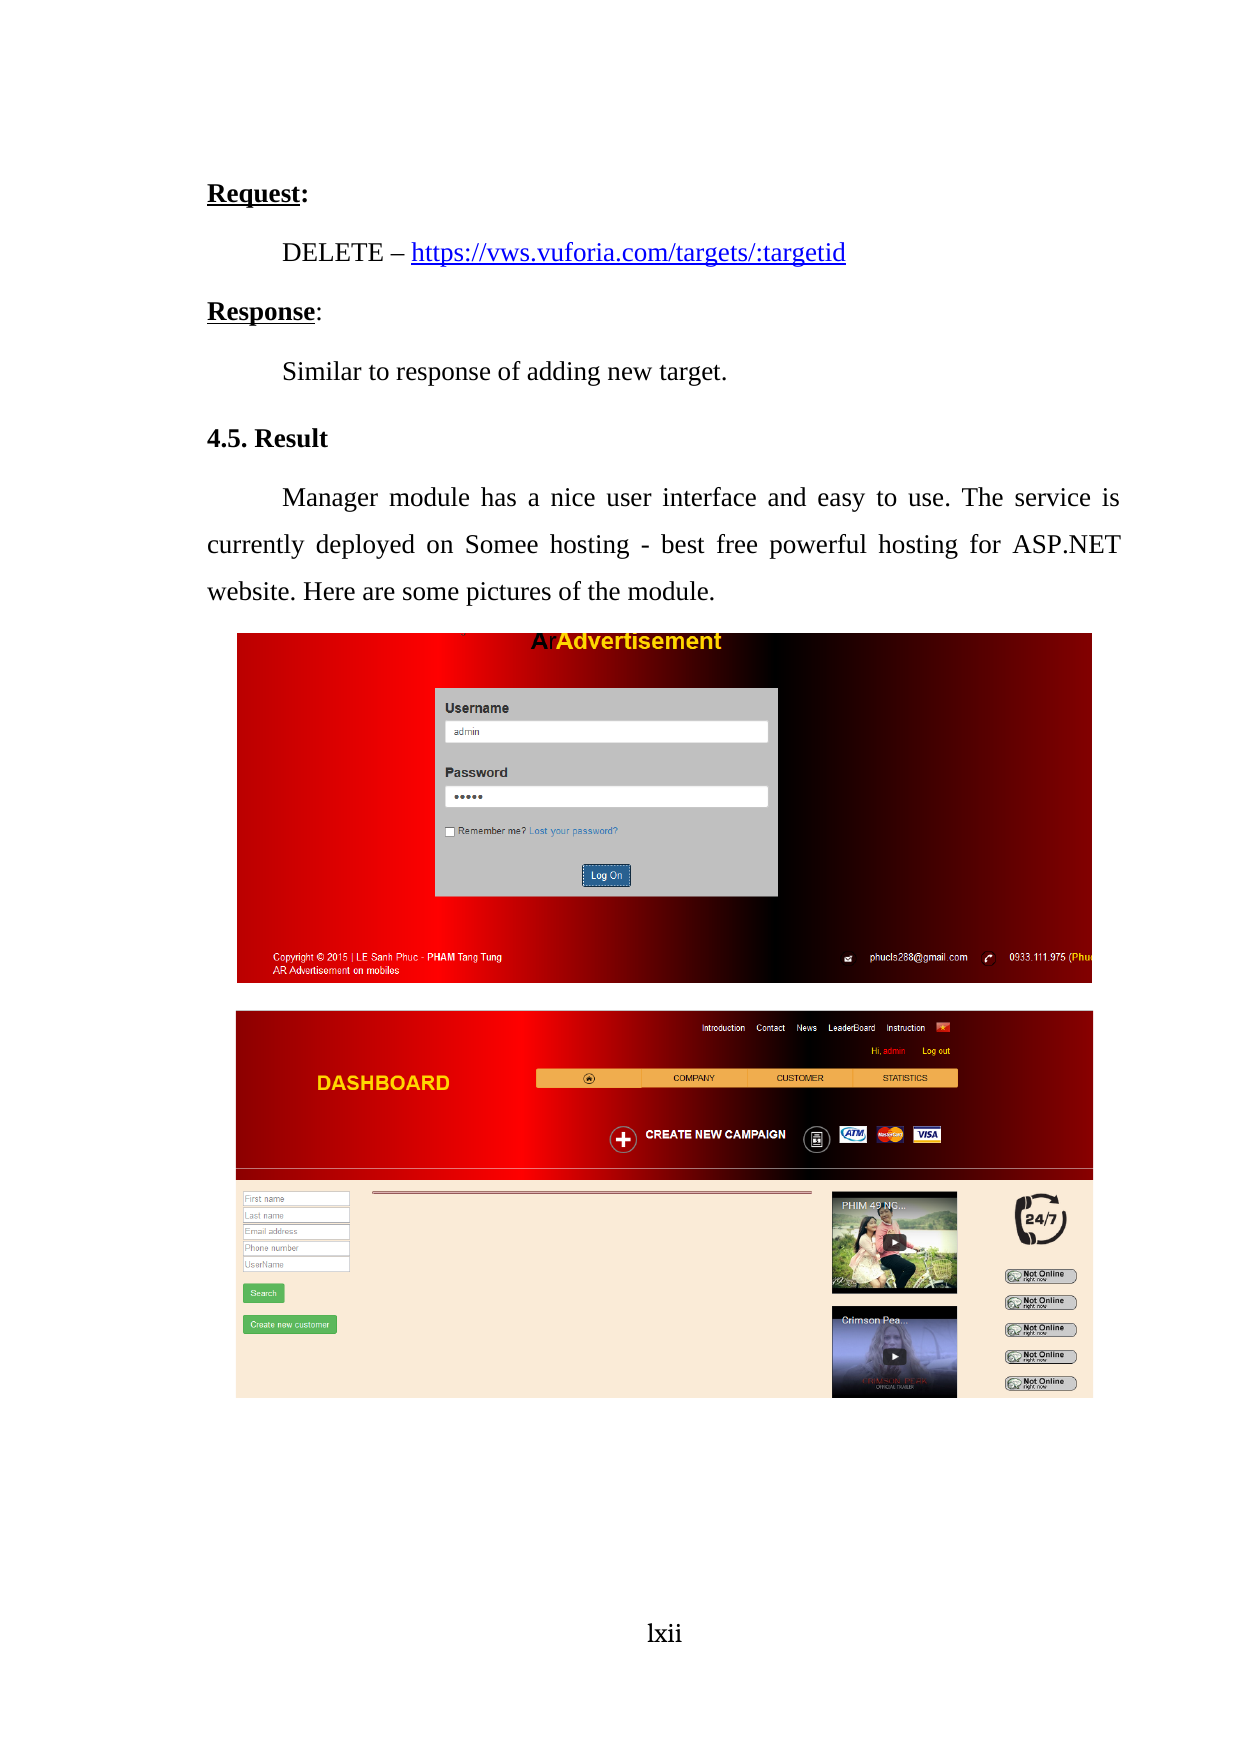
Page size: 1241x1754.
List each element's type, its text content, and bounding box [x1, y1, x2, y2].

picture [237, 633, 1092, 983]
text Similar to response of adding new target. [207, 355, 1122, 386]
subtitle 4.5. Result [207, 422, 1122, 453]
text Response: [207, 296, 1122, 327]
picture [235, 1010, 1094, 1398]
text DELETE – https://vws.vuforia.com/targets/:targetid [207, 236, 1122, 267]
text Request: [207, 177, 1122, 208]
text Manager module has a nice user interface and easy to use. The service is currently deployed on Somee hosting - best free powerful hosting for ASP.NET website. Here are some pictures of the module. [207, 481, 1122, 606]
